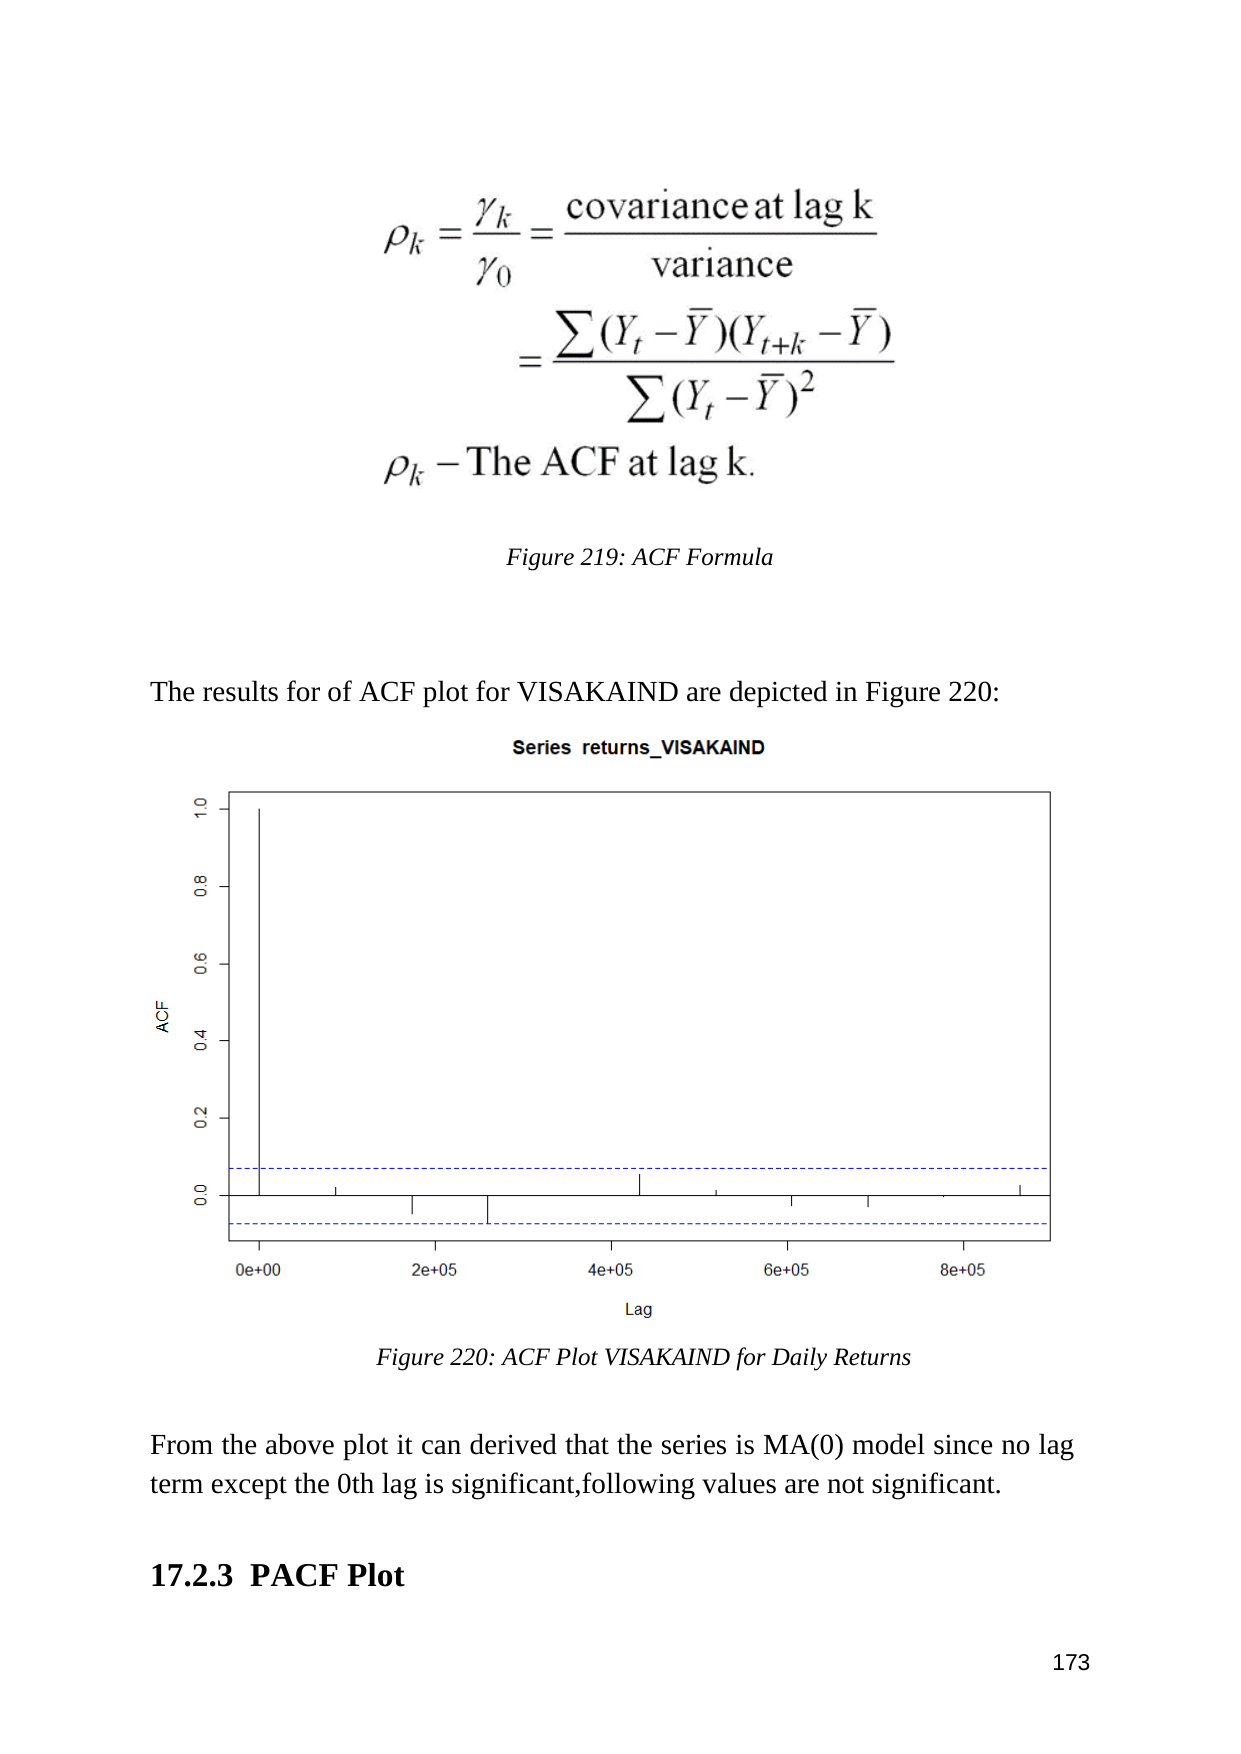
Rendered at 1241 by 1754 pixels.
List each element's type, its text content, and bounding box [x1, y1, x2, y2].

text The results for of ACF plot for VISAKAIND are depicted in Figure 220: [150, 674, 1076, 708]
picture [150, 713, 1091, 1339]
text Figure 220: ACF Plot VISAKAIND for Daily Returns [150, 1342, 1076, 1371]
text From the above plot it can derived that the series is MA(0) model since no lag term except the 0th lag is significant,following values are not significant. [150, 1427, 1076, 1499]
picture [383, 187, 897, 489]
text 17.2.3 PACF Plot [150, 1555, 1076, 1594]
text Figure 219: ACF Formula [150, 542, 1076, 571]
